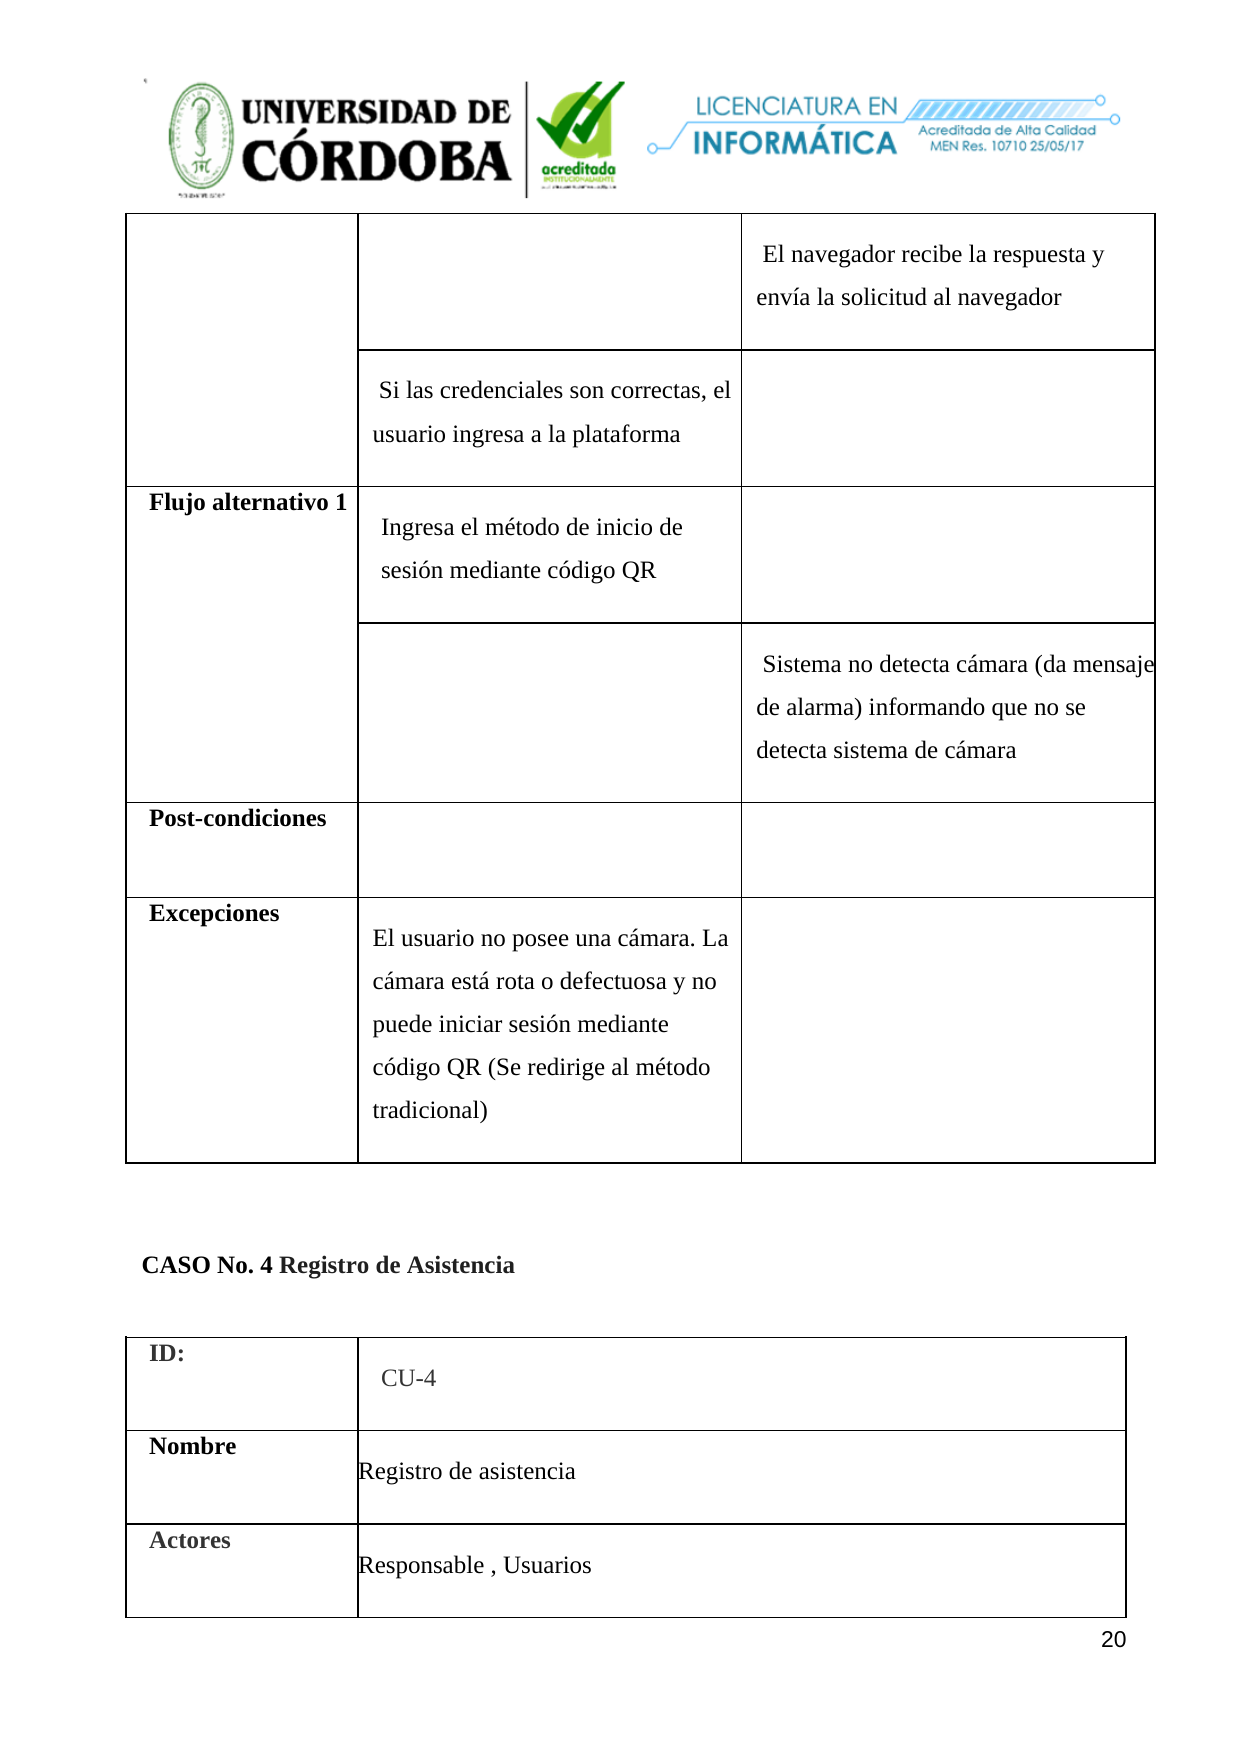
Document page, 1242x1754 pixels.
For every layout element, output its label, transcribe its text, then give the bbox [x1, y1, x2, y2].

table_cell Flujo alternativo 1 [127, 487, 357, 802]
table_cell El navegador recibe la respuesta y envía la solicitud al navegador [742, 214, 1154, 349]
table_cell Actores [127, 1525, 357, 1617]
table_cell [359, 624, 741, 802]
table_cell [742, 351, 1154, 486]
table_cell [742, 803, 1154, 896]
table_cell [359, 803, 741, 896]
table_cell Registro de asistencia [359, 1431, 1125, 1523]
table_cell Responsable , Usuarios [359, 1525, 1125, 1617]
table_cell [742, 487, 1154, 622]
table_cell Sistema no detecta cámara (da mensaje de alarma) informando que no se detecta sistema de cámara [742, 624, 1154, 802]
table_cell [359, 214, 741, 349]
table_cell [742, 898, 1154, 1162]
picture [136, 52, 1127, 213]
table_header ID: [127, 1338, 357, 1430]
table_cell El usuario no posee una cámara. La cámara está rota o defectuosa y no puede iniciar sesión mediante código QR (Se redirige al método tradicional) [359, 898, 741, 1162]
table_cell Post-condiciones [127, 803, 357, 896]
table_header CU-4 [359, 1338, 1125, 1430]
table_cell Si las credenciales son correctas, el usuario ingresa a la plataforma [359, 351, 741, 486]
text CASO No. 4 Registro de Asistencia [140, 1250, 1106, 1279]
table_cell Nombre [127, 1431, 357, 1523]
table_cell Ingresa el método de inicio de sesión mediante código QR [359, 487, 741, 622]
table_cell Excepciones [127, 898, 357, 1162]
